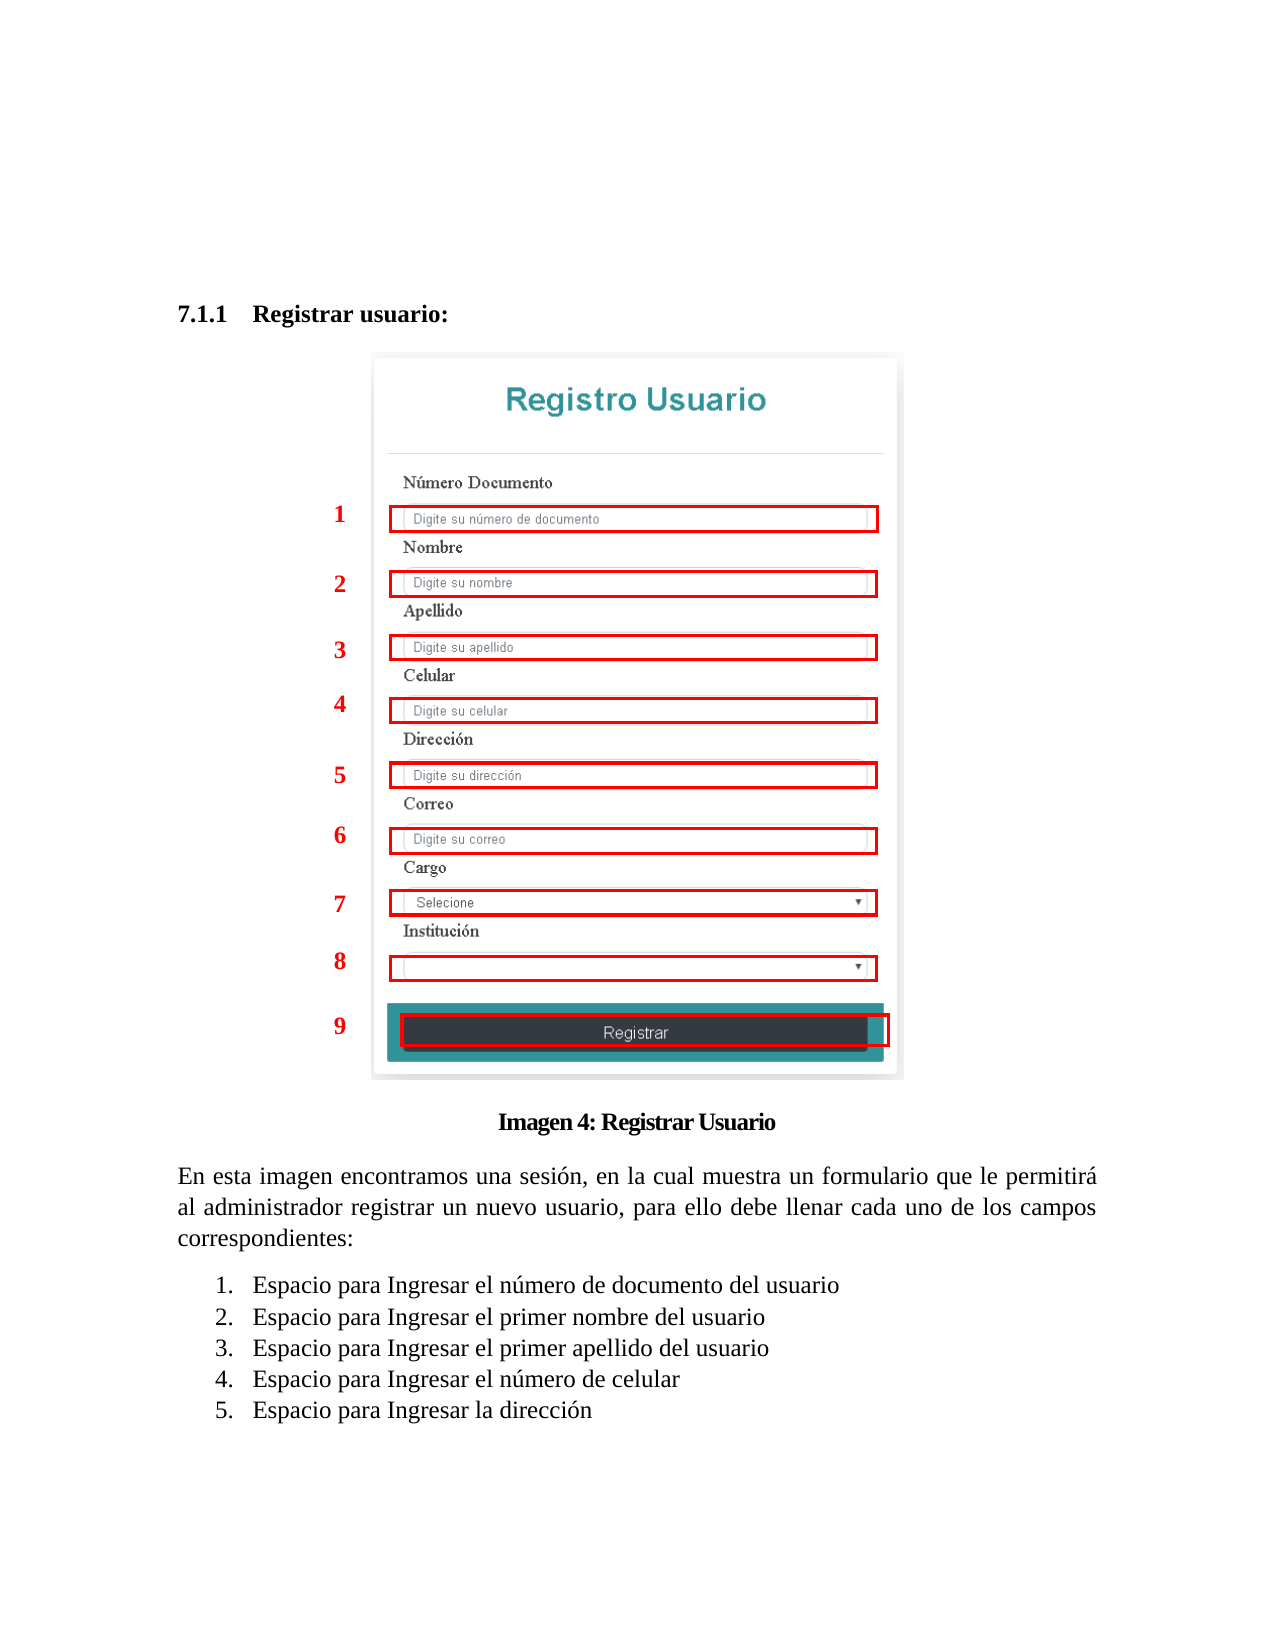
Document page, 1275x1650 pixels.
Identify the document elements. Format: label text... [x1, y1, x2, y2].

subtitle Registrar usuario: [177, 299, 1098, 328]
text En esta imagen encontramos una sesión, en la cual muestra un formulario que le permitirá al administrador registrar un nuevo usuario, para ello debe llenar cada uno de los campos correspondientes: [177, 1161, 1098, 1252]
list Espacio para Ingresar el primer apellido del usuario [215, 1333, 1098, 1361]
picture [370, 352, 905, 1080]
list Espacio para Ingresar el primer nombre del usuario [215, 1302, 1098, 1330]
list Espacio para Ingresar el número de celular [215, 1364, 1098, 1392]
list Espacio para Ingresar el número de documento del usuario [215, 1271, 1098, 1299]
title Imagen 4: Registrar Usuario [177, 1107, 1098, 1136]
list Espacio para Ingresar la dirección [215, 1395, 1098, 1423]
